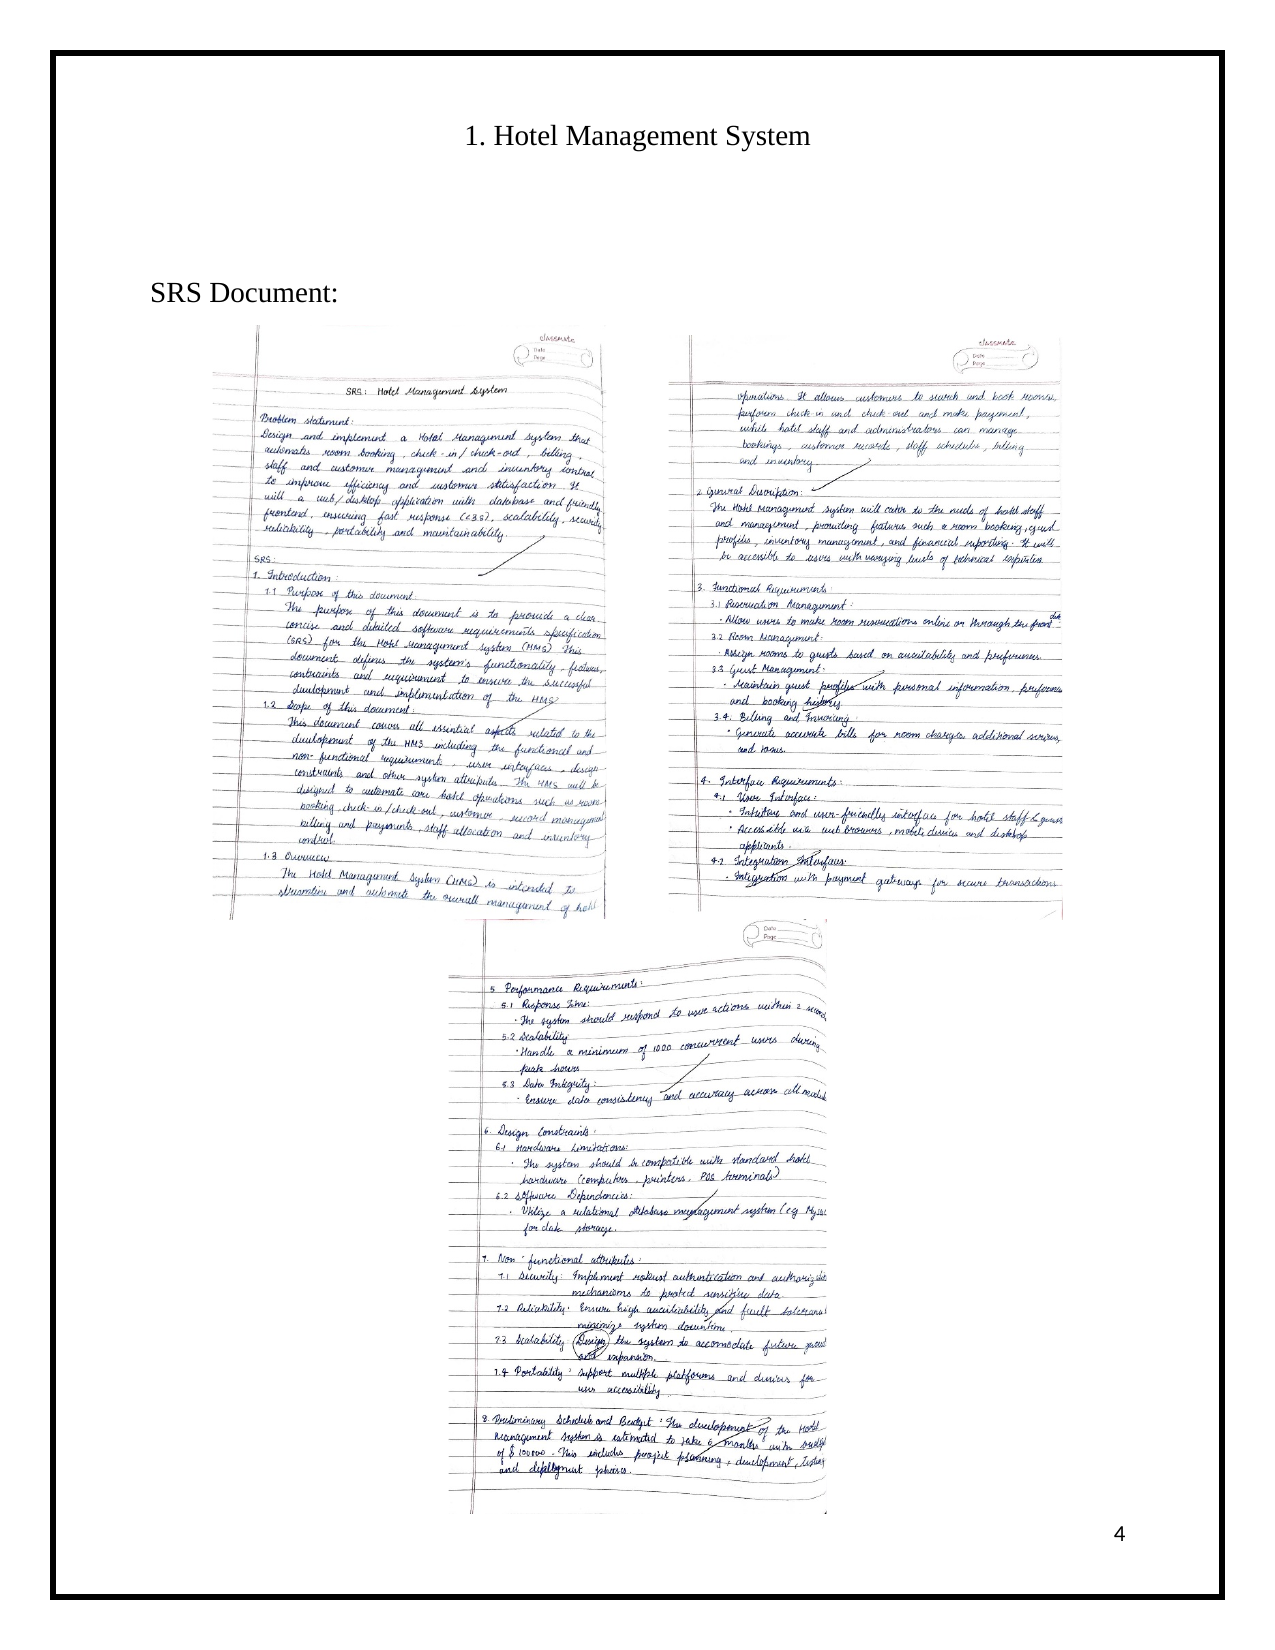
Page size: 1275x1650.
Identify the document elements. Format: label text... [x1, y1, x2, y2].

picture [212, 325, 1063, 1514]
text 1. Hotel Management System [150, 118, 1125, 152]
text SRS Document: [150, 275, 1125, 308]
